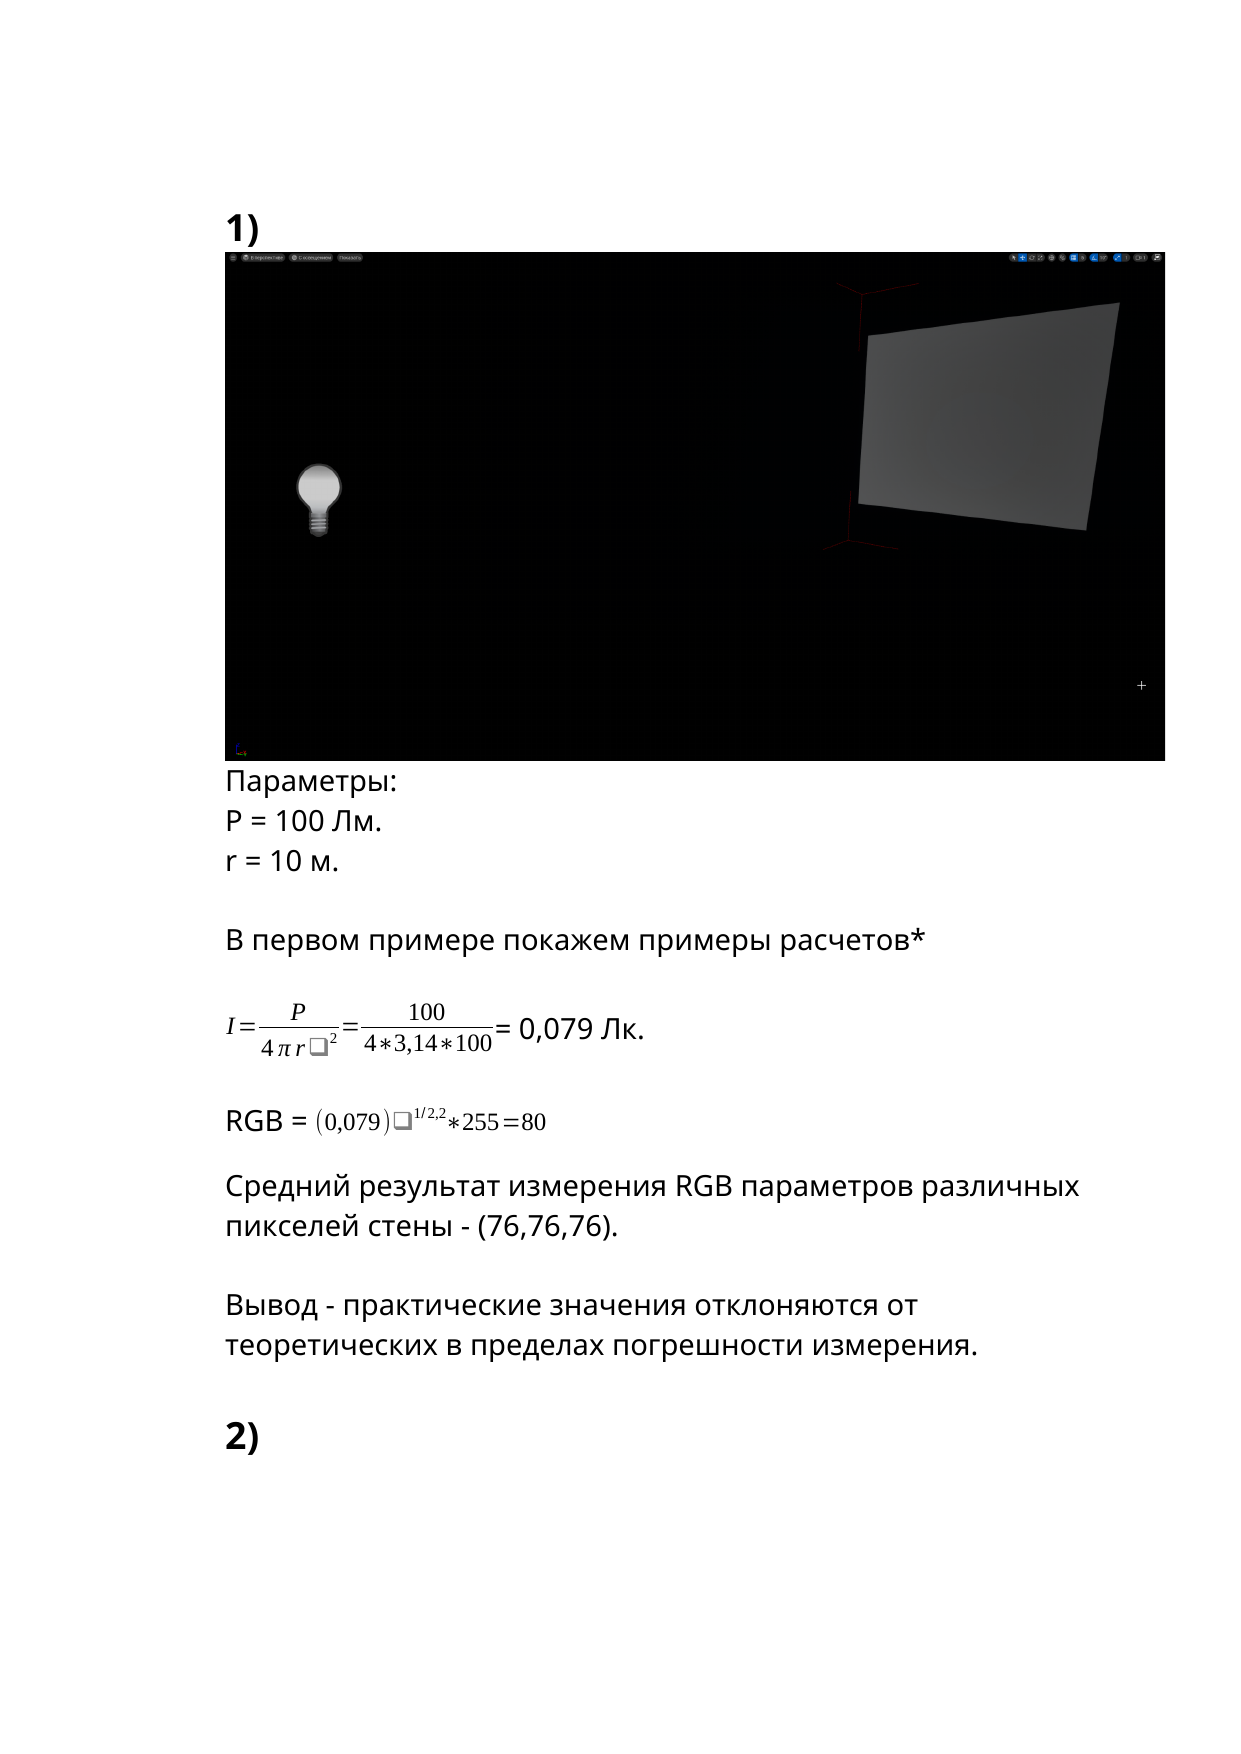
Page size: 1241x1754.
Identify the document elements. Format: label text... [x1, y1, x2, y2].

text Средний результат измерения RGB параметров различных пикселей стены - (76,76,76). Вывод - практические значения отклоняются от теоретических в пределах погрешности измерения. 2) Параметры: P = 100 Лм. r = 5 м. *Процесс расчета будет пропущен, так как уже был продемонстрирован выше в тесте 1. I = 0,31. RGB = 149,7. Результат измерения RGB параметров различных пикселей стены находится в диапазоне 144-153. Вывод - практические значения отклоняются от теоретических в пределах погрешности измерения. 3) [225, 1165, 1090, 1460]
picture [225, 252, 1166, 761]
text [225, 150, 1090, 252]
